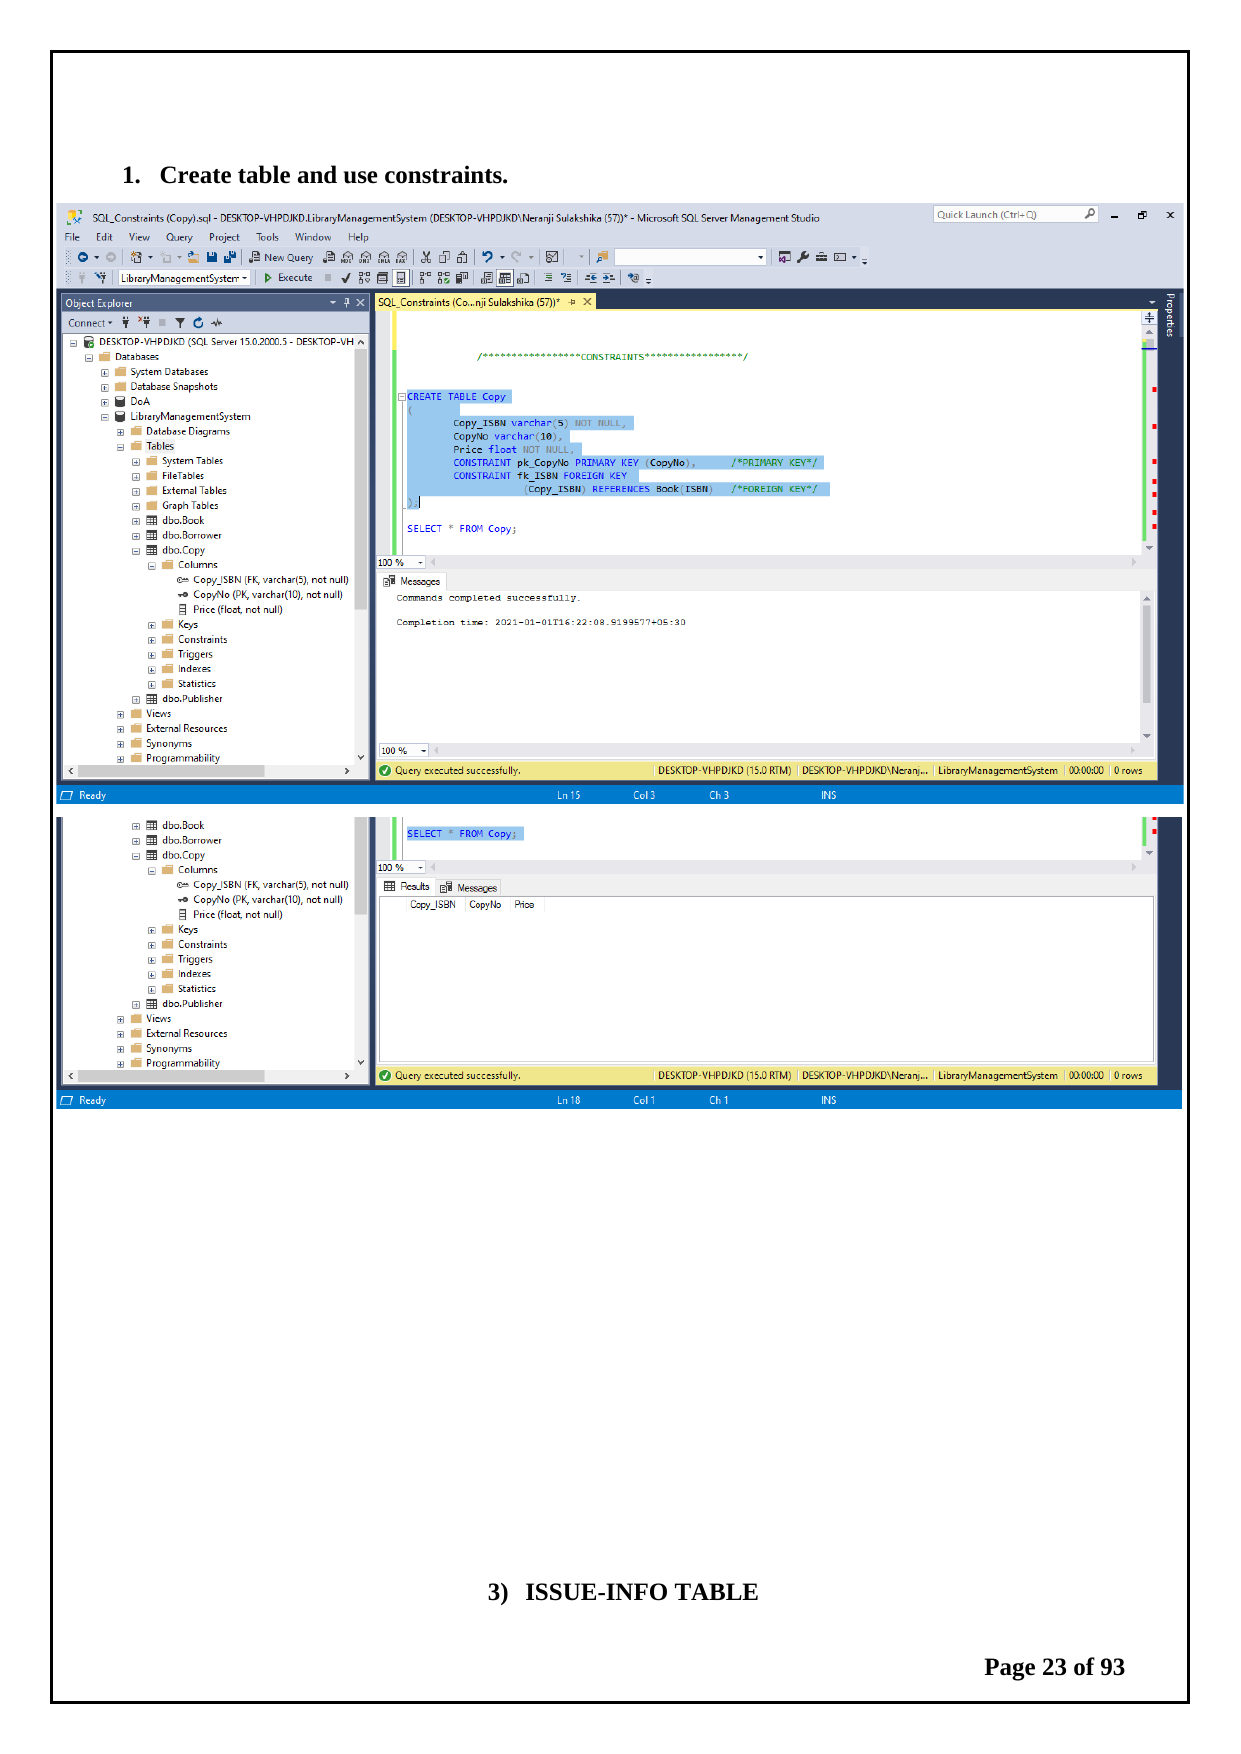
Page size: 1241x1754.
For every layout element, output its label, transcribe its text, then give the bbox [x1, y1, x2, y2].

subtitle ISSUE-INFO TABLE [122, 1577, 1125, 1605]
picture [56, 203, 1184, 804]
subtitle Create table and use constraints. [122, 160, 1125, 189]
picture [56, 817, 1182, 1109]
